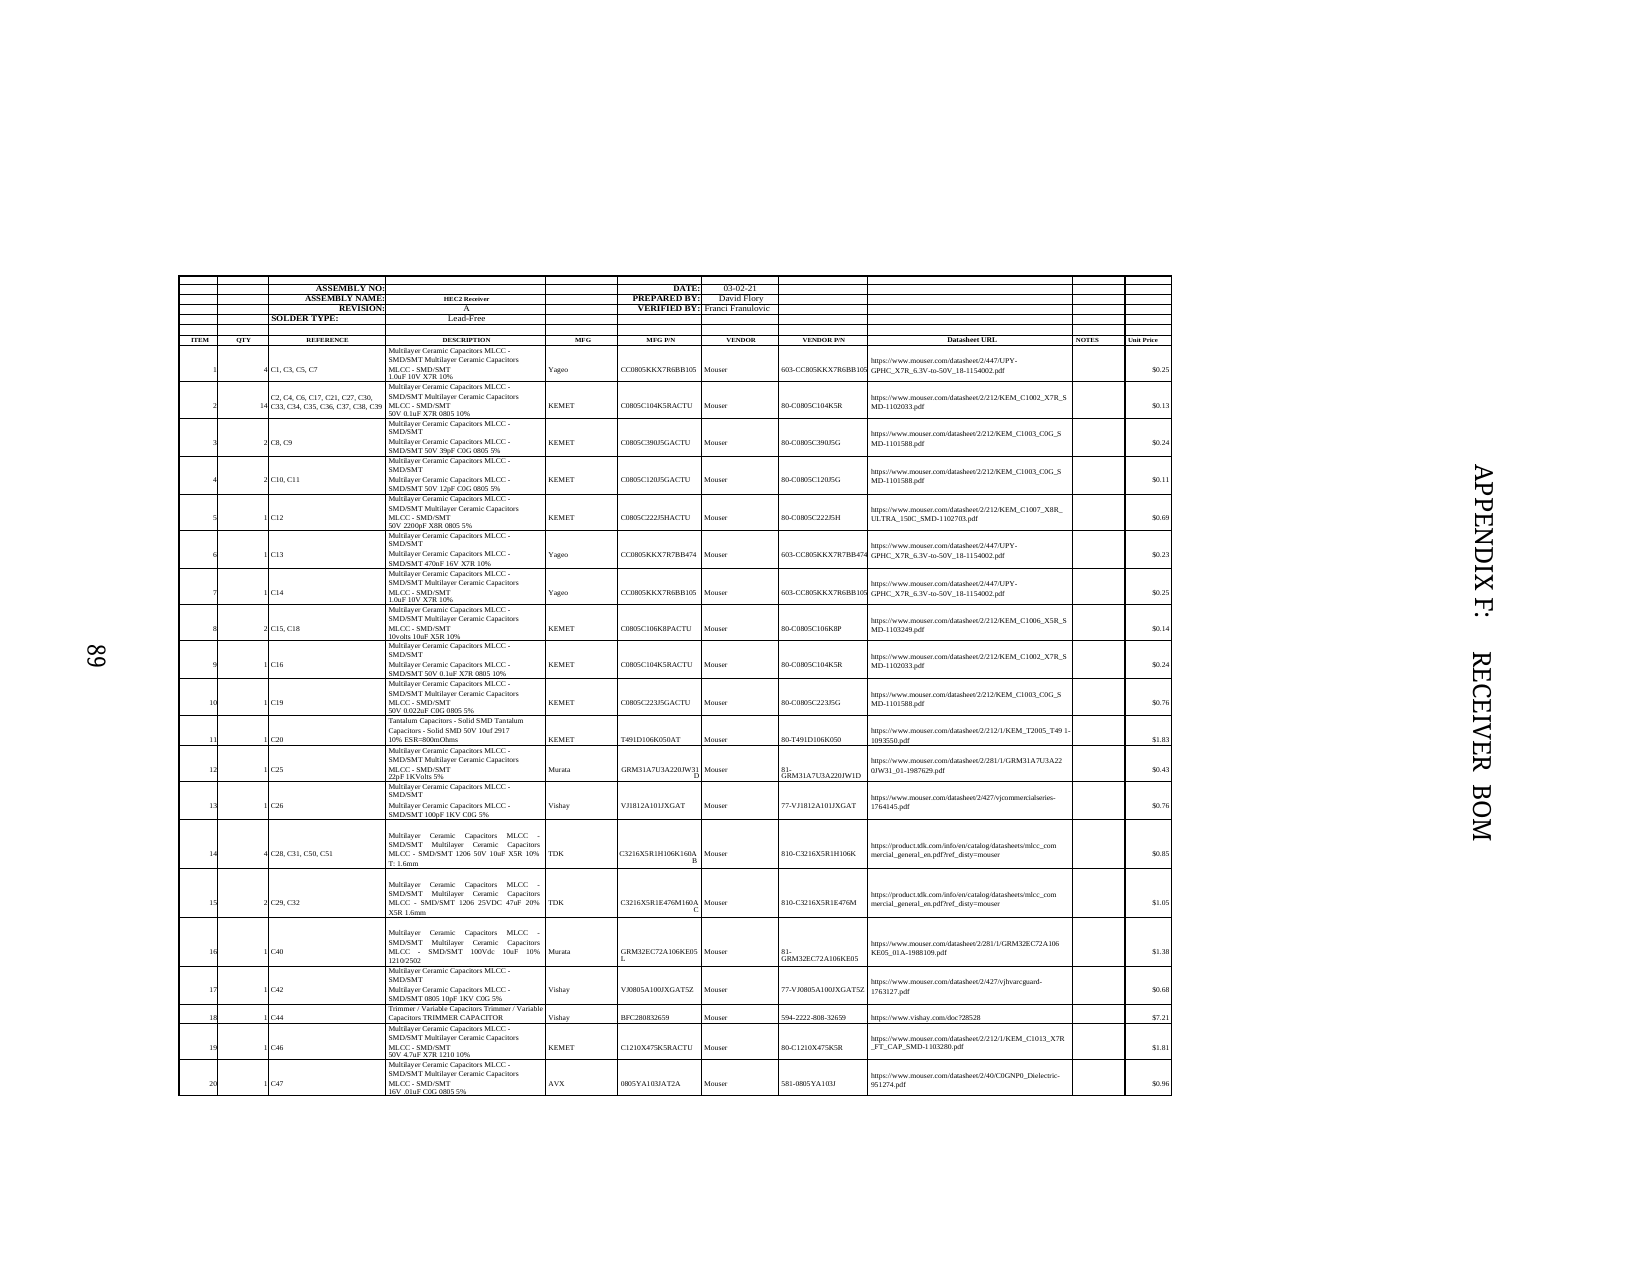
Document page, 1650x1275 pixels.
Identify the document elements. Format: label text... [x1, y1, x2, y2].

table_cell 81-GRM31A7U3A220JW1D [779, 746, 867, 781]
table_cell 1 [218, 531, 268, 568]
table_cell [1073, 679, 1124, 715]
table_cell https://www.mouser.com/datasheet/2/281/1/GRM32EC72A106 KE05_01A-1988109.pdf [868, 918, 1072, 966]
table_cell [1073, 382, 1124, 418]
table_cell 17 [180, 967, 217, 1003]
table_cell Yageo [546, 531, 617, 568]
table_cell C26 [269, 782, 385, 819]
table_cell C20 [269, 716, 385, 745]
table_cell Mouser [702, 1024, 778, 1059]
table_cell [1073, 346, 1124, 381]
table_cell 81-GRM32EC72A106KE05 [779, 918, 867, 966]
table_cell 4 [218, 820, 268, 868]
table_cell 80-C0805C120J5G [779, 457, 867, 493]
table_cell 1 [218, 679, 268, 715]
table_cell C0805C106K8PACTU [618, 605, 701, 640]
table_cell CC0805KKX7R6BB105 [618, 569, 701, 604]
table_cell Vishay [546, 1005, 617, 1023]
table_cell [546, 305, 617, 314]
table_cell 77-VJ1812A101JXGAT [779, 782, 867, 819]
table_cell https://www.mouser.com/datasheet/2/212/1/KEM_C1013_X7R _FT_CAP_SMD-1103280.pdf [868, 1024, 1072, 1059]
table_cell https://www.vishay.com/doc?28528 [868, 1005, 1072, 1023]
table_cell C12 [269, 495, 385, 530]
table_cell 1 [218, 967, 268, 1003]
table_cell [180, 305, 217, 314]
table_header [1126, 277, 1171, 284]
table_cell Yageo [546, 346, 617, 381]
table_cell 80-C0805C106K8P [779, 605, 867, 640]
table_cell [1073, 605, 1124, 640]
table_cell https://product.tdk.com/info/en/catalog/datasheets/mlcc_com mercial_general_en.pdf?ref_disty=mouser [868, 869, 1072, 917]
table_cell [1073, 531, 1124, 568]
table_cell [1073, 305, 1124, 314]
table_cell 603-CC805KKX7R6BB105 [779, 569, 867, 604]
table_header [779, 277, 867, 284]
table_cell 2 [218, 869, 268, 917]
table_cell [779, 315, 867, 324]
table_header [1073, 277, 1124, 284]
table_cell [269, 325, 385, 335]
table_cell C0805C390J5GACTU [618, 419, 701, 456]
table_cell 0805YA103JAT2A [618, 1060, 701, 1095]
table_cell Mouser [702, 419, 778, 456]
table_cell 4 [218, 346, 268, 381]
table_cell [180, 285, 217, 294]
table_cell 12 [180, 746, 217, 781]
table_cell [218, 295, 268, 304]
table_cell $0.24 [1126, 419, 1171, 456]
table_cell KEMET [546, 679, 617, 715]
table_cell [868, 285, 1072, 294]
table_cell GRM32EC72A106KE05L [618, 918, 701, 966]
table_cell 1 [218, 1060, 268, 1095]
table_cell [1126, 295, 1171, 304]
table_cell [1073, 716, 1124, 745]
table_cell 594-2222-808-32659 [779, 1005, 867, 1023]
table_cell KEMET [546, 605, 617, 640]
table_cell 80-T491D106K050 [779, 716, 867, 745]
table_cell C1, C3, C5, C7 [269, 346, 385, 381]
table_cell 80-C0805C104K5R [779, 641, 867, 678]
table_cell C15, C18 [269, 605, 385, 640]
table_cell $0.96 [1126, 1060, 1171, 1095]
table_cell [1073, 1005, 1124, 1023]
table_cell https://www.mouser.com/datasheet/2/212/KEM_C1007_X8R_ ULTRA_150C_SMD-1102703.pdf [868, 495, 1072, 530]
table_cell https://www.mouser.com/datasheet/2/212/KEM_C1003_C0G_S MD-1101588.pdf [868, 419, 1072, 456]
table_cell 19 [180, 1024, 217, 1059]
table_cell [546, 315, 617, 324]
table_cell 1 [218, 1005, 268, 1023]
table_cell Mouser [702, 967, 778, 1003]
table_cell C0805C222J5HACTU [618, 495, 701, 530]
table_cell 1 [218, 569, 268, 604]
table_cell 2 [218, 605, 268, 640]
table_cell Vishay [546, 782, 617, 819]
table_cell 810-C3216X5R1E476M [779, 869, 867, 917]
table_cell Mouser [702, 820, 778, 868]
table_cell [1073, 325, 1124, 335]
table_cell 14 [180, 820, 217, 868]
table_header [868, 277, 1072, 284]
table_cell $0.76 [1126, 782, 1171, 819]
table_cell [1073, 967, 1124, 1003]
table_cell https://product.tdk.com/info/en/catalog/datasheets/mlcc_com mercial_general_en.pdf?ref_disty=mouser [868, 820, 1072, 868]
table_cell Mouser [702, 641, 778, 678]
table_cell [1073, 315, 1124, 324]
table_cell C29, C32 [269, 869, 385, 917]
table_cell [218, 285, 268, 294]
table_cell C19 [269, 679, 385, 715]
table_header [546, 277, 617, 284]
table_cell Murata [546, 746, 617, 781]
table_cell [1073, 820, 1124, 868]
table_cell Mouser [702, 746, 778, 781]
table_header [618, 277, 701, 284]
table_cell [702, 315, 778, 324]
table_cell 1 [218, 918, 268, 966]
table_cell KEMET [546, 382, 617, 418]
table_cell C28, C31, C50, C51 [269, 820, 385, 868]
table_cell https://www.mouser.com/datasheet/2/447/UPY- GPHC_X7R_6.3V-to-50V_18-1154002.pdf [868, 346, 1072, 381]
table_cell [1073, 641, 1124, 678]
table_cell $0.43 [1126, 746, 1171, 781]
table_header [269, 277, 385, 284]
table_cell [180, 315, 217, 324]
table_cell Mouser [702, 869, 778, 917]
table_cell Mouser [702, 382, 778, 418]
table_cell [180, 295, 217, 304]
table_cell [546, 285, 617, 294]
table_cell 1 [218, 1024, 268, 1059]
table_cell 1 [218, 641, 268, 678]
table_cell 14 [218, 382, 268, 418]
table_cell 15 [180, 869, 217, 917]
table_cell 581-0805YA103J [779, 1060, 867, 1095]
table_cell C0805C223J5GACTU [618, 679, 701, 715]
table_cell Multilayer Ceramic Capacitors MLCC - SMD/SMT Multilayer Ceramic Capacitors MLCC - SMD/SMT 100Vdc 10uF 10% 1210/2502 [386, 918, 545, 966]
table_cell [868, 325, 1072, 335]
table_cell Mouser [702, 346, 778, 381]
table_cell $0.13 [1126, 382, 1171, 418]
table_cell [546, 295, 617, 304]
table_cell $0.69 [1126, 495, 1171, 530]
table_cell Mouser [702, 457, 778, 493]
table_cell Mouser [702, 1060, 778, 1095]
table_cell Multilayer Ceramic Capacitors MLCC - SMD/SMT Multilayer Ceramic Capacitors MLCC - SMD/SMT 1206 25VDC 47uF 20% X5R 1.6mm [386, 869, 545, 917]
table_cell KEMET [546, 1024, 617, 1059]
table_cell $0.85 [1126, 820, 1171, 868]
table_cell $0.11 [1126, 457, 1171, 493]
table_cell Mouser [702, 605, 778, 640]
table_cell [386, 325, 545, 335]
table_cell 9 [180, 641, 217, 678]
table_cell 8 [180, 605, 217, 640]
table_cell KEMET [546, 419, 617, 456]
table_cell T491D106K050AT [618, 716, 701, 745]
table_cell CC0805KKX7R7BB474 [618, 531, 701, 568]
table_cell https://www.mouser.com/datasheet/2/212/KEM_C1003_C0G_S MD-1101588.pdf [868, 679, 1072, 715]
table_cell [1126, 325, 1171, 335]
table_cell 1 [180, 346, 217, 381]
table_cell $0.14 [1126, 605, 1171, 640]
table_cell [1073, 419, 1124, 456]
table_cell [779, 325, 867, 335]
table_cell https://www.mouser.com/datasheet/2/40/C0GNP0_Dielectric- 951274.pdf [868, 1060, 1072, 1095]
table_cell C8, C9 [269, 419, 385, 456]
table_cell Mouser [702, 782, 778, 819]
table_cell https://www.mouser.com/datasheet/2/212/KEM_C1002_X7R_S MD-1102033.pdf [868, 641, 1072, 678]
table_header [702, 277, 778, 284]
table_cell [1126, 285, 1171, 294]
table_cell 603-CC805KKX7R6BB105 [779, 346, 867, 381]
table_cell [1073, 1060, 1124, 1095]
table_cell BFC280832659 [618, 1005, 701, 1023]
table_cell https://www.mouser.com/datasheet/2/212/KEM_C1002_X7R_S MD-1102033.pdf [868, 382, 1072, 418]
table_cell [218, 315, 268, 324]
table_cell 10 [180, 679, 217, 715]
table_cell 7 [180, 569, 217, 604]
table_cell C3216X5R1E476M160AC [618, 869, 701, 917]
table_cell Mouser [702, 531, 778, 568]
table_cell 2 [180, 382, 217, 418]
table_cell $0.25 [1126, 569, 1171, 604]
table_cell 13 [180, 782, 217, 819]
table_cell [618, 315, 701, 324]
table_cell C46 [269, 1024, 385, 1059]
table_cell C40 [269, 918, 385, 966]
table_cell [1073, 918, 1124, 966]
table_cell 1 [218, 746, 268, 781]
table_cell [218, 325, 268, 335]
table_cell $0.76 [1126, 679, 1171, 715]
table_cell 20 [180, 1060, 217, 1095]
table_cell C0805C104K5RACTU [618, 382, 701, 418]
table_cell [1126, 305, 1171, 314]
table_cell C3216X5R1H106K160AB [618, 820, 701, 868]
table_cell https://www.mouser.com/datasheet/2/212/1/KEM_T2005_T49 1-1093550.pdf [868, 716, 1072, 745]
table_cell Mouser [702, 1005, 778, 1023]
table_cell Mouser [702, 569, 778, 604]
table_cell $1.38 [1126, 918, 1171, 966]
table_cell [618, 325, 701, 335]
table_cell [1073, 1024, 1124, 1059]
table_cell [868, 295, 1072, 304]
table_cell TDK [546, 820, 617, 868]
table_cell Yageo [546, 569, 617, 604]
table_cell 6 [180, 531, 217, 568]
table_cell $1.83 [1126, 716, 1171, 745]
table_cell Mouser [702, 495, 778, 530]
table_cell [180, 325, 217, 335]
table_cell [1073, 782, 1124, 819]
table_cell $0.68 [1126, 967, 1171, 1003]
table_cell [779, 305, 867, 314]
table_cell $1.81 [1126, 1024, 1171, 1059]
table_cell https://www.mouser.com/datasheet/2/212/KEM_C1003_C0G_S MD-1101588.pdf [868, 457, 1072, 493]
table_cell 16 [180, 918, 217, 966]
table_cell [1073, 457, 1124, 493]
table_cell [1073, 285, 1124, 294]
table_cell AVX [546, 1060, 617, 1095]
table_cell $0.25 [1126, 346, 1171, 381]
table_cell [1073, 746, 1124, 781]
table_cell KEMET [546, 641, 617, 678]
table_cell TDK [546, 869, 617, 917]
table_header [386, 277, 545, 284]
table_cell C25 [269, 746, 385, 781]
table_cell 80-C1210X475K5R [779, 1024, 867, 1059]
table_cell C14 [269, 569, 385, 604]
table_cell C0805C120J5GACTU [618, 457, 701, 493]
table_cell C0805C104K5RACTU [618, 641, 701, 678]
table_cell 18 [180, 1005, 217, 1023]
table_cell [386, 285, 545, 294]
table_cell https://www.mouser.com/datasheet/2/447/UPY- GPHC_X7R_6.3V-to-50V_18-1154002.pdf [868, 531, 1072, 568]
table_cell 80-C0805C222J5H [779, 495, 867, 530]
table_cell https://www.mouser.com/datasheet/2/447/UPY- GPHC_X7R_6.3V-to-50V_18-1154002.pdf [868, 569, 1072, 604]
table_cell https://www.mouser.com/datasheet/2/427/vjcommercialseries- 1764145.pdf [868, 782, 1072, 819]
table_cell 77-VJ0805A100JXGAT5Z [779, 967, 867, 1003]
table_cell 1 [218, 716, 268, 745]
table_cell Mouser [702, 716, 778, 745]
table_cell Mouser [702, 918, 778, 966]
table_cell VJ1812A101JXGAT [618, 782, 701, 819]
table_cell 603-CC805KKX7R7BB474 [779, 531, 867, 568]
table_cell [546, 325, 617, 335]
table_cell $1.05 [1126, 869, 1171, 917]
table_cell KEMET [546, 716, 617, 745]
table_cell C1210X475K5RACTU [618, 1024, 701, 1059]
table_cell $0.23 [1126, 531, 1171, 568]
table_cell [779, 285, 867, 294]
table_cell KEMET [546, 495, 617, 530]
table_cell C2, C4, C6, C17, C21, C27, C30, C33, C34, C35, C36, C37, C38, C39 [269, 382, 385, 418]
table_cell 3 [180, 419, 217, 456]
table_cell C13 [269, 531, 385, 568]
table_header [218, 277, 268, 284]
table_cell Multilayer Ceramic Capacitors MLCC - SMD/SMT Multilayer Ceramic Capacitors MLCC - SMD/SMT 1206 50V 10uF X5R 10% T: 1.6mm [386, 820, 545, 868]
table_cell 80-C0805C390J5G [779, 419, 867, 456]
table_cell 80-C0805C104K5R [779, 382, 867, 418]
table_cell C16 [269, 641, 385, 678]
table_cell [779, 295, 867, 304]
table_cell C47 [269, 1060, 385, 1095]
table_cell https://www.mouser.com/datasheet/2/427/vjhvarcguard- 1763127.pdf [868, 967, 1072, 1003]
table_cell Vishay [546, 967, 617, 1003]
table_cell 810-C3216X5R1H106K [779, 820, 867, 868]
table_cell $7.21 [1126, 1005, 1171, 1023]
table_cell 2 [218, 419, 268, 456]
table_cell 2 [218, 457, 268, 493]
table_cell 1 [218, 495, 268, 530]
table_cell C10, C11 [269, 457, 385, 493]
table_cell GRM31A7U3A220JW31D [618, 746, 701, 781]
table_cell [1073, 295, 1124, 304]
table_cell [1073, 495, 1124, 530]
table_cell [218, 305, 268, 314]
table_header [180, 277, 217, 284]
table_cell [1073, 569, 1124, 604]
table_cell 11 [180, 716, 217, 745]
table_cell [702, 325, 778, 335]
table_cell [1126, 315, 1171, 324]
table_cell C42 [269, 967, 385, 1003]
table_cell https://www.mouser.com/datasheet/2/212/KEM_C1006_X5R_S MD-1103249.pdf [868, 605, 1072, 640]
table_cell https://www.mouser.com/datasheet/2/281/1/GRM31A7U3A22 0JW31_01-1987629.pdf [868, 746, 1072, 781]
table_cell [868, 305, 1072, 314]
table_cell 1 [218, 782, 268, 819]
table_cell Murata [546, 918, 617, 966]
table_cell [1073, 869, 1124, 917]
table_cell 4 [180, 457, 217, 493]
table_cell 80-C0805C223J5G [779, 679, 867, 715]
table_cell [868, 315, 1072, 324]
table_cell Mouser [702, 679, 778, 715]
table_cell CC0805KKX7R6BB105 [618, 346, 701, 381]
table_cell VJ0805A100JXGAT5Z [618, 967, 701, 1003]
table_cell C44 [269, 1005, 385, 1023]
table_cell 5 [180, 495, 217, 530]
table_cell $0.24 [1126, 641, 1171, 678]
table_cell KEMET [546, 457, 617, 493]
